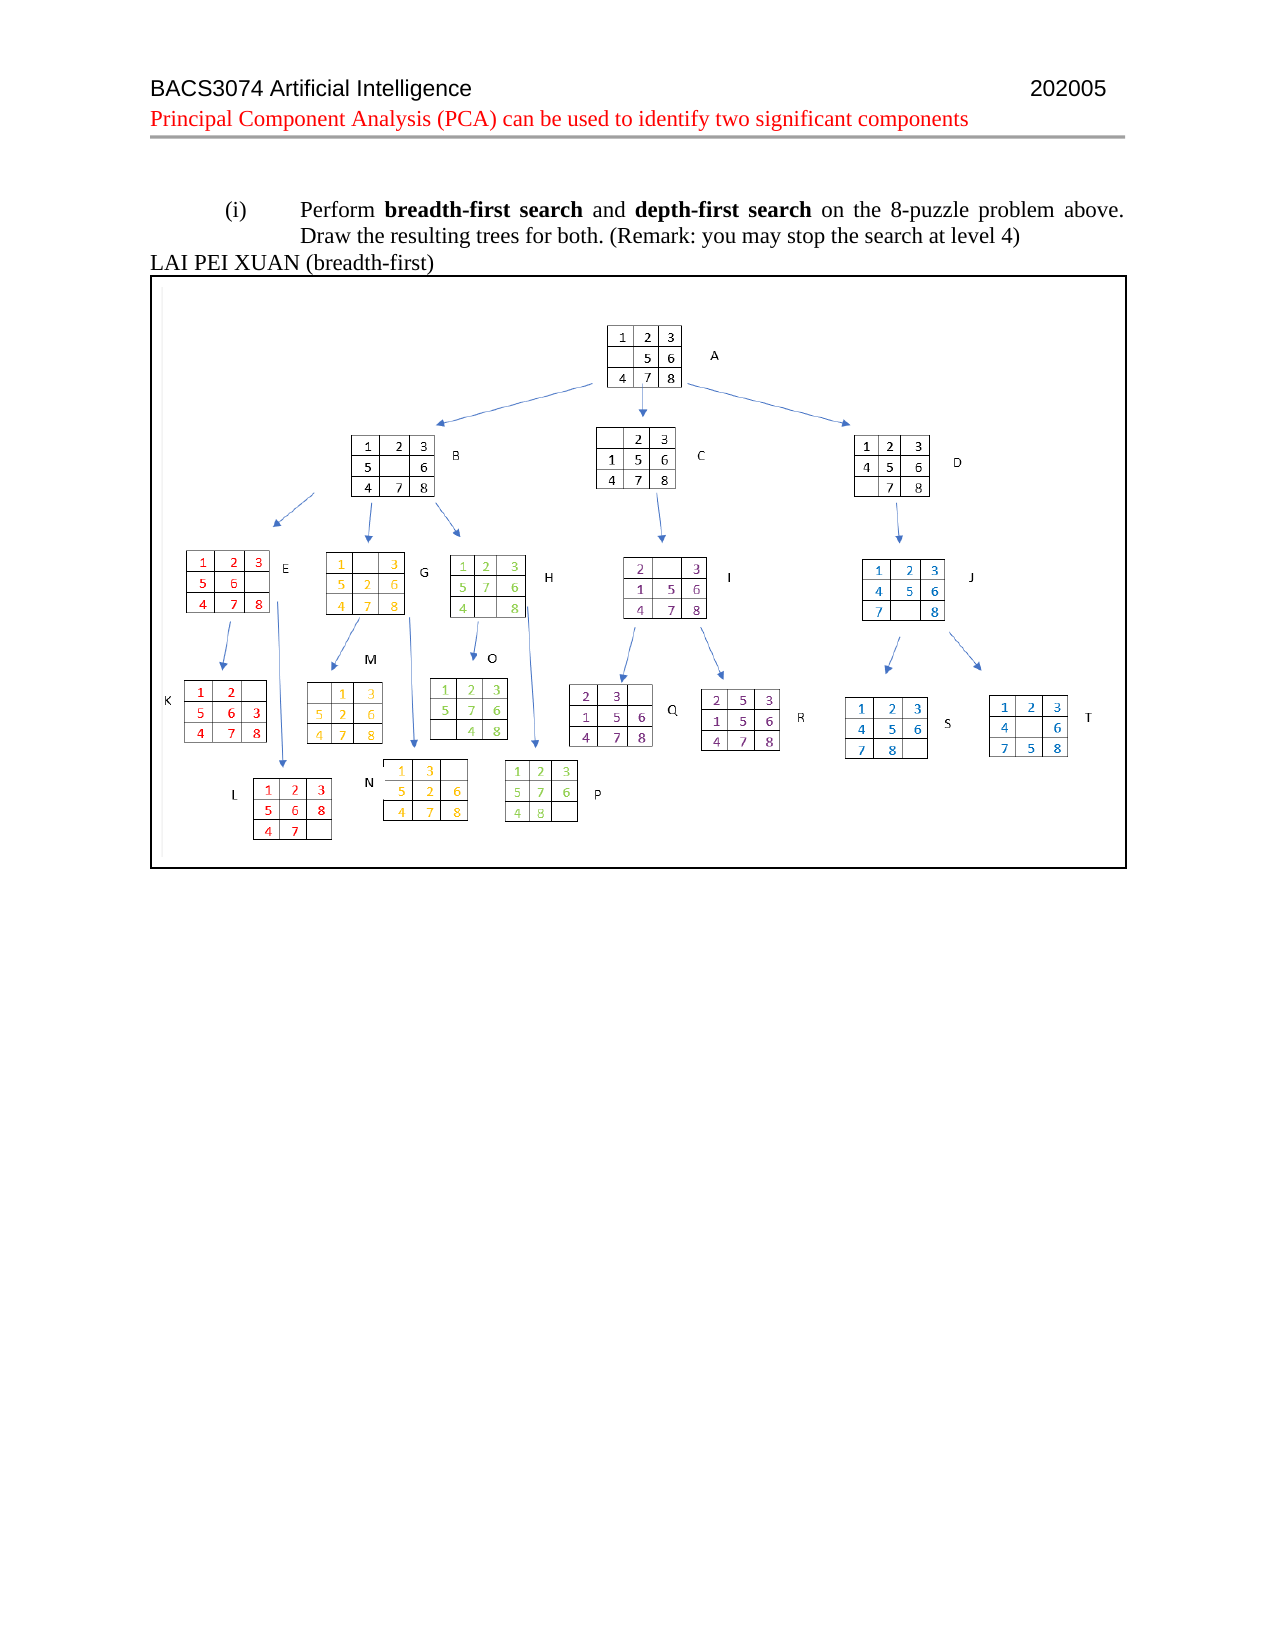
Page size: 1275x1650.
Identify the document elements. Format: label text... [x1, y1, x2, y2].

table_header [152, 277, 1125, 867]
text LAI PEI XUAN (breadth-first) [150, 248, 1125, 275]
list Perform breadth-first search and depth-first search on the 8-puzzle problem above. Draw the resulting trees for both. (Remark: you may stop the search at level 4) [225, 196, 1125, 248]
picture [161, 287, 1115, 857]
